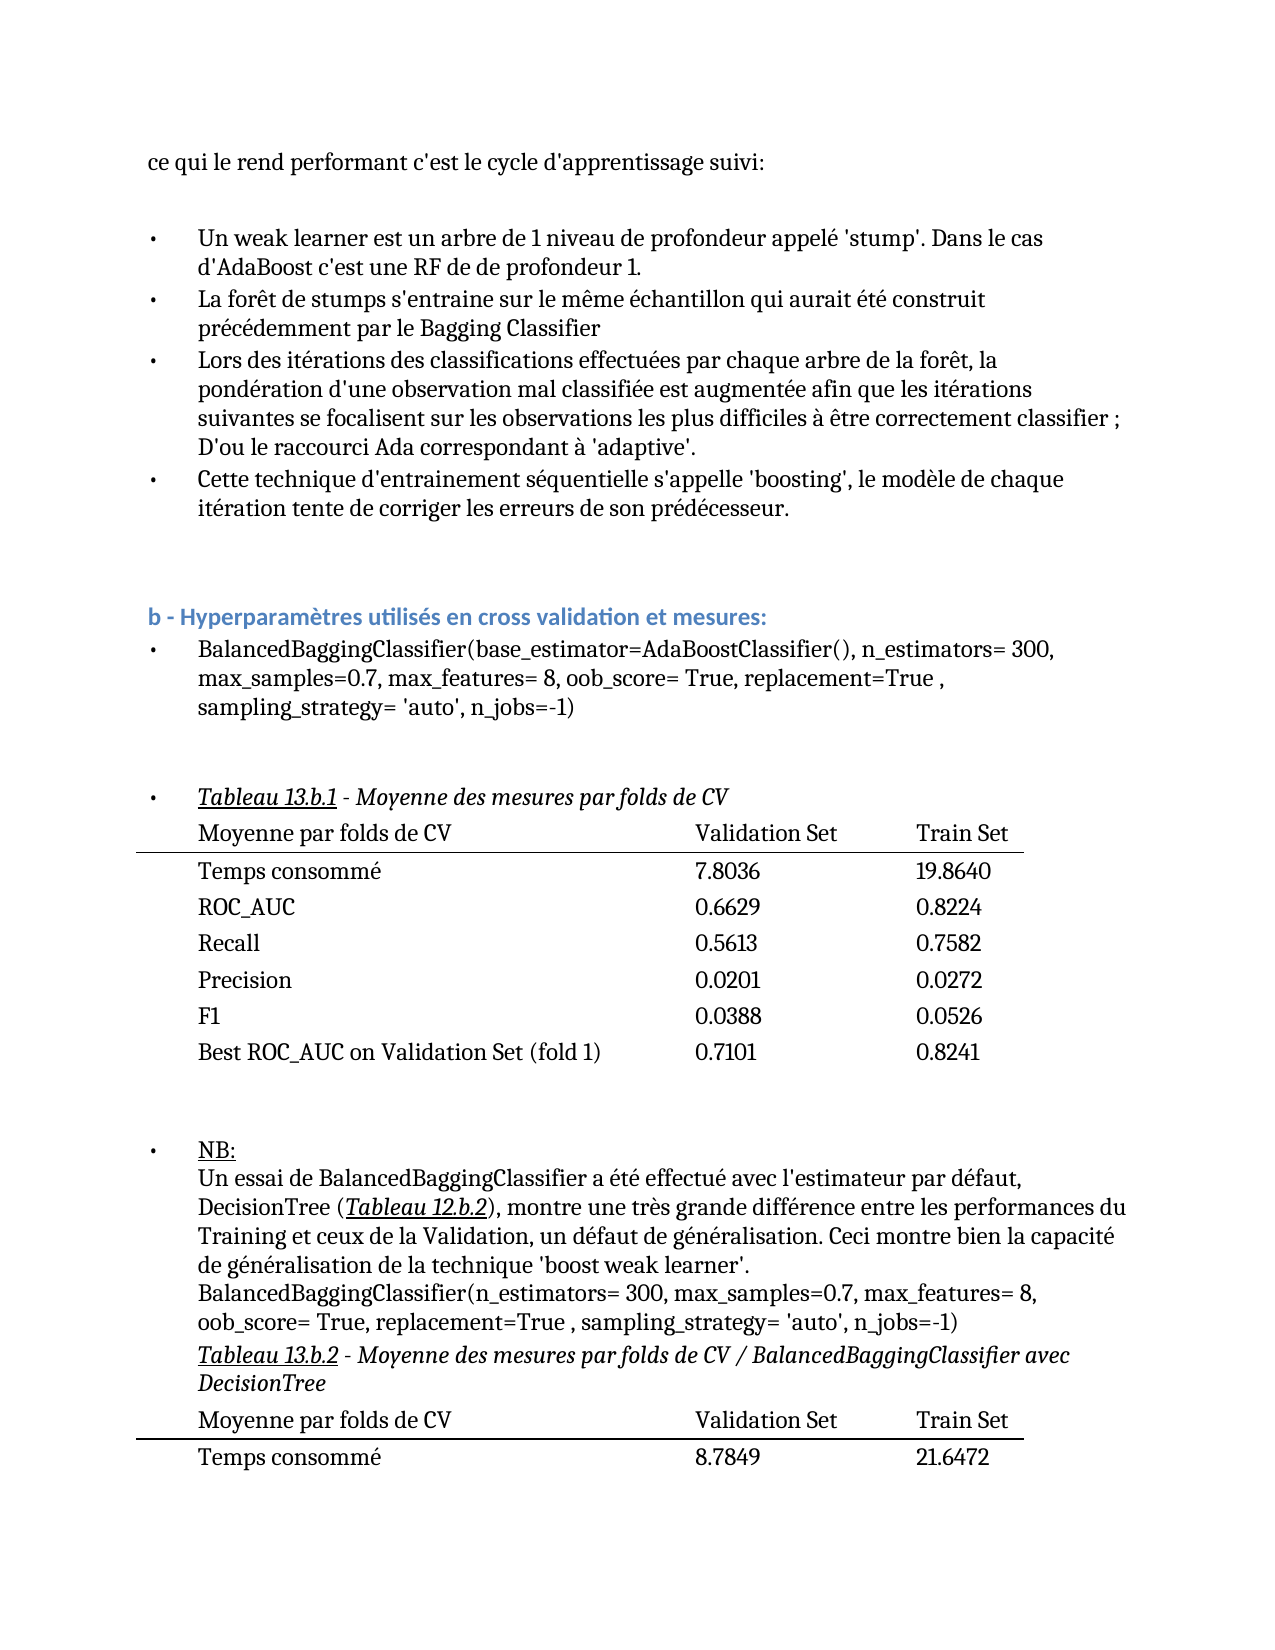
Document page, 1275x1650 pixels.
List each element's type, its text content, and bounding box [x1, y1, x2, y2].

table_header Train Set [855, 815, 1024, 851]
table_header Validation Set [634, 1402, 855, 1438]
list BalancedBaggingClassifier(base_estimator=AdaBoostClassifier(), n_estimators= 300, max_samples=0.7, max_features= 8, oob_score= True, replacement=True , sampling_strategy= 'auto', n_jobs=-1) [148, 635, 1127, 779]
table_cell 0.0526 [855, 998, 1024, 1034]
table_cell 7.8036 [634, 853, 855, 889]
subtitle b - Hyperparamètres utilisés en cross validation et mesures: [148, 601, 1127, 631]
list Un weak learner est un arbre de 1 niveau de profondeur appelé 'stump'. Dans le cas d'AdaBoost c'est une RF de de profondeur 1. [148, 224, 1127, 281]
table_cell 0.6629 [634, 889, 855, 926]
list Cette technique d'entrainement séquentielle s'appelle 'boosting', le modèle de chaque itération tente de corriger les erreurs de son prédécesseur. [148, 465, 1127, 580]
table_cell 0.7582 [855, 926, 1024, 962]
list La forêt de stumps s'entraine sur le même échantillon qui aurait été construit précédemment par le Bagging Classifier [148, 285, 1127, 343]
table_cell Recall [136, 926, 634, 962]
table_header Moyenne par folds de CV [136, 1402, 634, 1438]
table_cell 8.7849 [634, 1440, 855, 1476]
list Tableau 13.b.1 - Moyenne des mesures par folds de CV [148, 783, 1127, 811]
table_cell 0.0201 [634, 962, 855, 998]
table_header Train Set [855, 1402, 1024, 1438]
list Tableau 13.b.2 - Moyenne des mesures par folds de CV / BalancedBaggingClassifier avec DecisionTree [148, 1341, 1127, 1398]
table_header Moyenne par folds de CV [136, 815, 634, 851]
table_cell Temps consommé [136, 853, 634, 889]
table_cell 19.8640 [855, 853, 1024, 889]
table_cell 0.8241 [855, 1034, 1024, 1071]
table_cell 0.0388 [634, 998, 855, 1034]
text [148, 148, 1127, 205]
list NB: Un essai de BalancedBaggingClassifier a été effectué avec l'estimateur par défaut, DecisionTree (Tableau 12.b.2), montre une très grande différence entre les performances du Training et ceux de la Validation, un défaut de généralisation. Ceci montre bien la capacité de généralisation de la technique 'boost weak learner'. BalancedBaggingClassifier(n_estimators= 300, max_samples=0.7, max_features= 8, oob_score= True, replacement=True , sampling_strategy= 'auto', n_jobs=-1) [148, 1136, 1127, 1337]
table_cell Precision [136, 962, 634, 998]
table_cell 0.5613 [634, 926, 855, 962]
table_cell 0.8224 [855, 889, 1024, 926]
table_cell 21.6472 [855, 1440, 1024, 1476]
table_cell 0.7101 [634, 1034, 855, 1071]
table_cell Temps consommé [136, 1440, 634, 1476]
table_cell Best ROC_AUC on Validation Set (fold 1) [136, 1034, 634, 1071]
list Lors des itérations des classifications effectuées par chaque arbre de la forêt, la pondération d'une observation mal classifiée est augmentée afin que les itérations suivantes se focalisent sur les observations les plus difficiles à être correctement classifier ; D'ou le raccourci Ada correspondant à 'adaptive'. [148, 346, 1127, 461]
table_cell ROC_AUC [136, 889, 634, 926]
table_header Validation Set [634, 815, 855, 851]
table_cell F1 [136, 998, 634, 1034]
table_cell 0.0272 [855, 962, 1024, 998]
